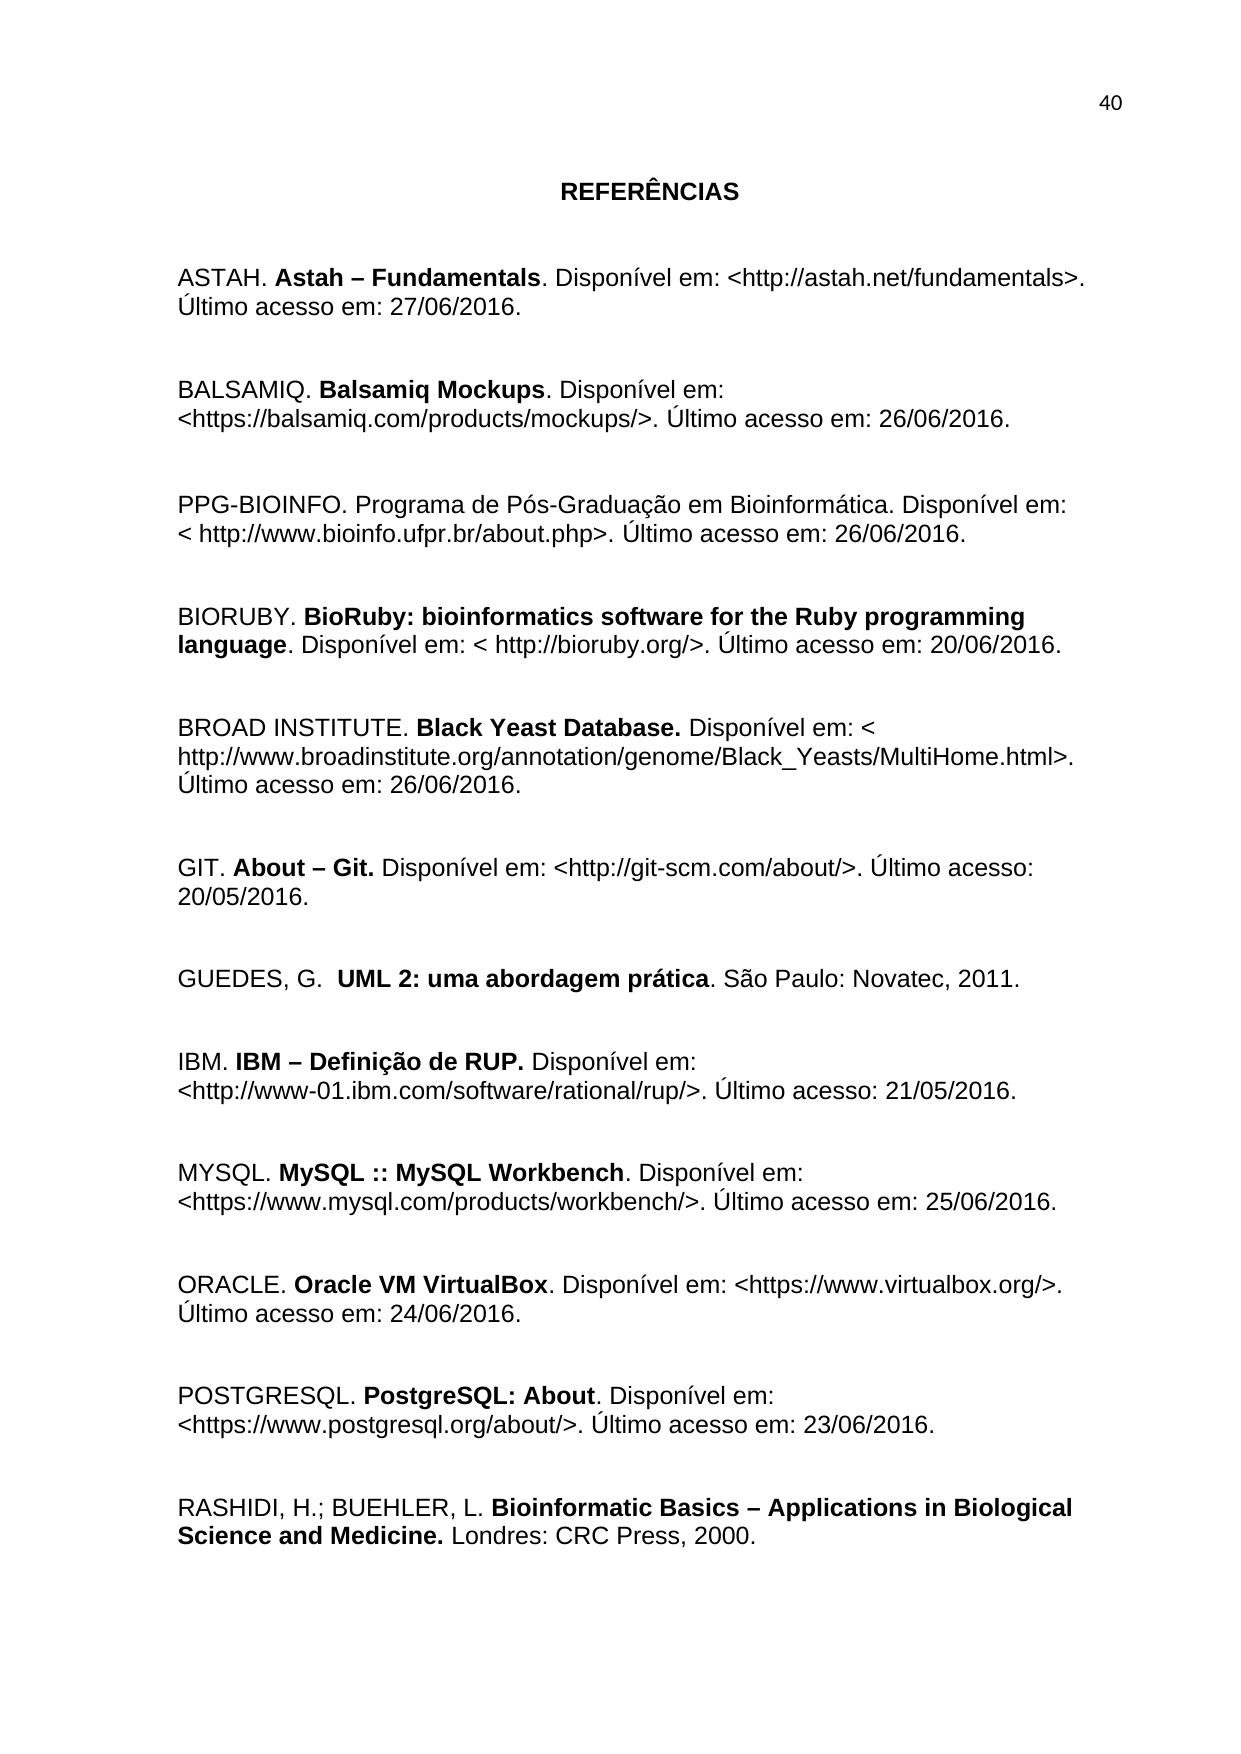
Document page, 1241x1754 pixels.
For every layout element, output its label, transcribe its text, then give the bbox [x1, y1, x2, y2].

text BROAD INSTITUTE. Black Yeast Database. Disponível em: < http://www.broadinstitute.org/annotation/genome/Black_Yeasts/MultiHome.html>. Último acesso em: 26/06/2016. [177, 713, 1122, 799]
text POSTGRESQL. PostgreSQL: About. Disponível em: <https://www.postgresql.org/about/>. Último acesso em: 23/06/2016. [177, 1381, 1122, 1439]
text BIORUBY. BioRuby: bioinformatics software for the Ruby programming language. Disponível em: < http://bioruby.org/>. Último acesso em: 20/06/2016. [177, 602, 1122, 659]
text < http://www.bioinfo.ufpr.br/about.php>. Último acesso em: 26/06/2016. [177, 519, 1122, 548]
text ASTAH. Astah – Fundamentals. Disponível em: <http://astah.net/fundamentals>. Último acesso em: 27/06/2016. [177, 263, 1122, 321]
text ORACLE. Oracle VM VirtualBox. Disponível em: <https://www.virtualbox.org/>. Último acesso em: 24/06/2016. [177, 1270, 1122, 1327]
text GUEDES, G. UML 2: uma abordagem prática. São Paulo: Novatec, 2011. [177, 964, 1122, 993]
text REFERÊNCIAS [177, 177, 1122, 206]
text IBM. IBM – Definição de RUP. Disponível em: <http://www-01.ibm.com/software/rational/rup/>. Último acesso: 21/05/2016. [177, 1047, 1122, 1104]
text BALSAMIQ. Balsamiq Mockups. Disponível em: <https://balsamiq.com/products/mockups/>. Último acesso em: 26/06/2016. [177, 375, 1122, 432]
text RASHIDI, H.; BUEHLER, L. Bioinformatic Basics – Applications in Biological Science and Medicine. Londres: CRC Press, 2000. [177, 1492, 1122, 1550]
text GIT. About – Git. Disponível em: <http://git-scm.com/about/>. Último acesso: 20/05/2016. [177, 853, 1122, 911]
text PPG-BIOINFO. Programa de Pós-Graduação em Bioinformática. Disponível em: [177, 490, 1122, 519]
text MYSQL. MySQL :: MySQL Workbench. Disponível em: <https://www.mysql.com/products/workbench/>. Último acesso em: 25/06/2016. [177, 1158, 1122, 1216]
